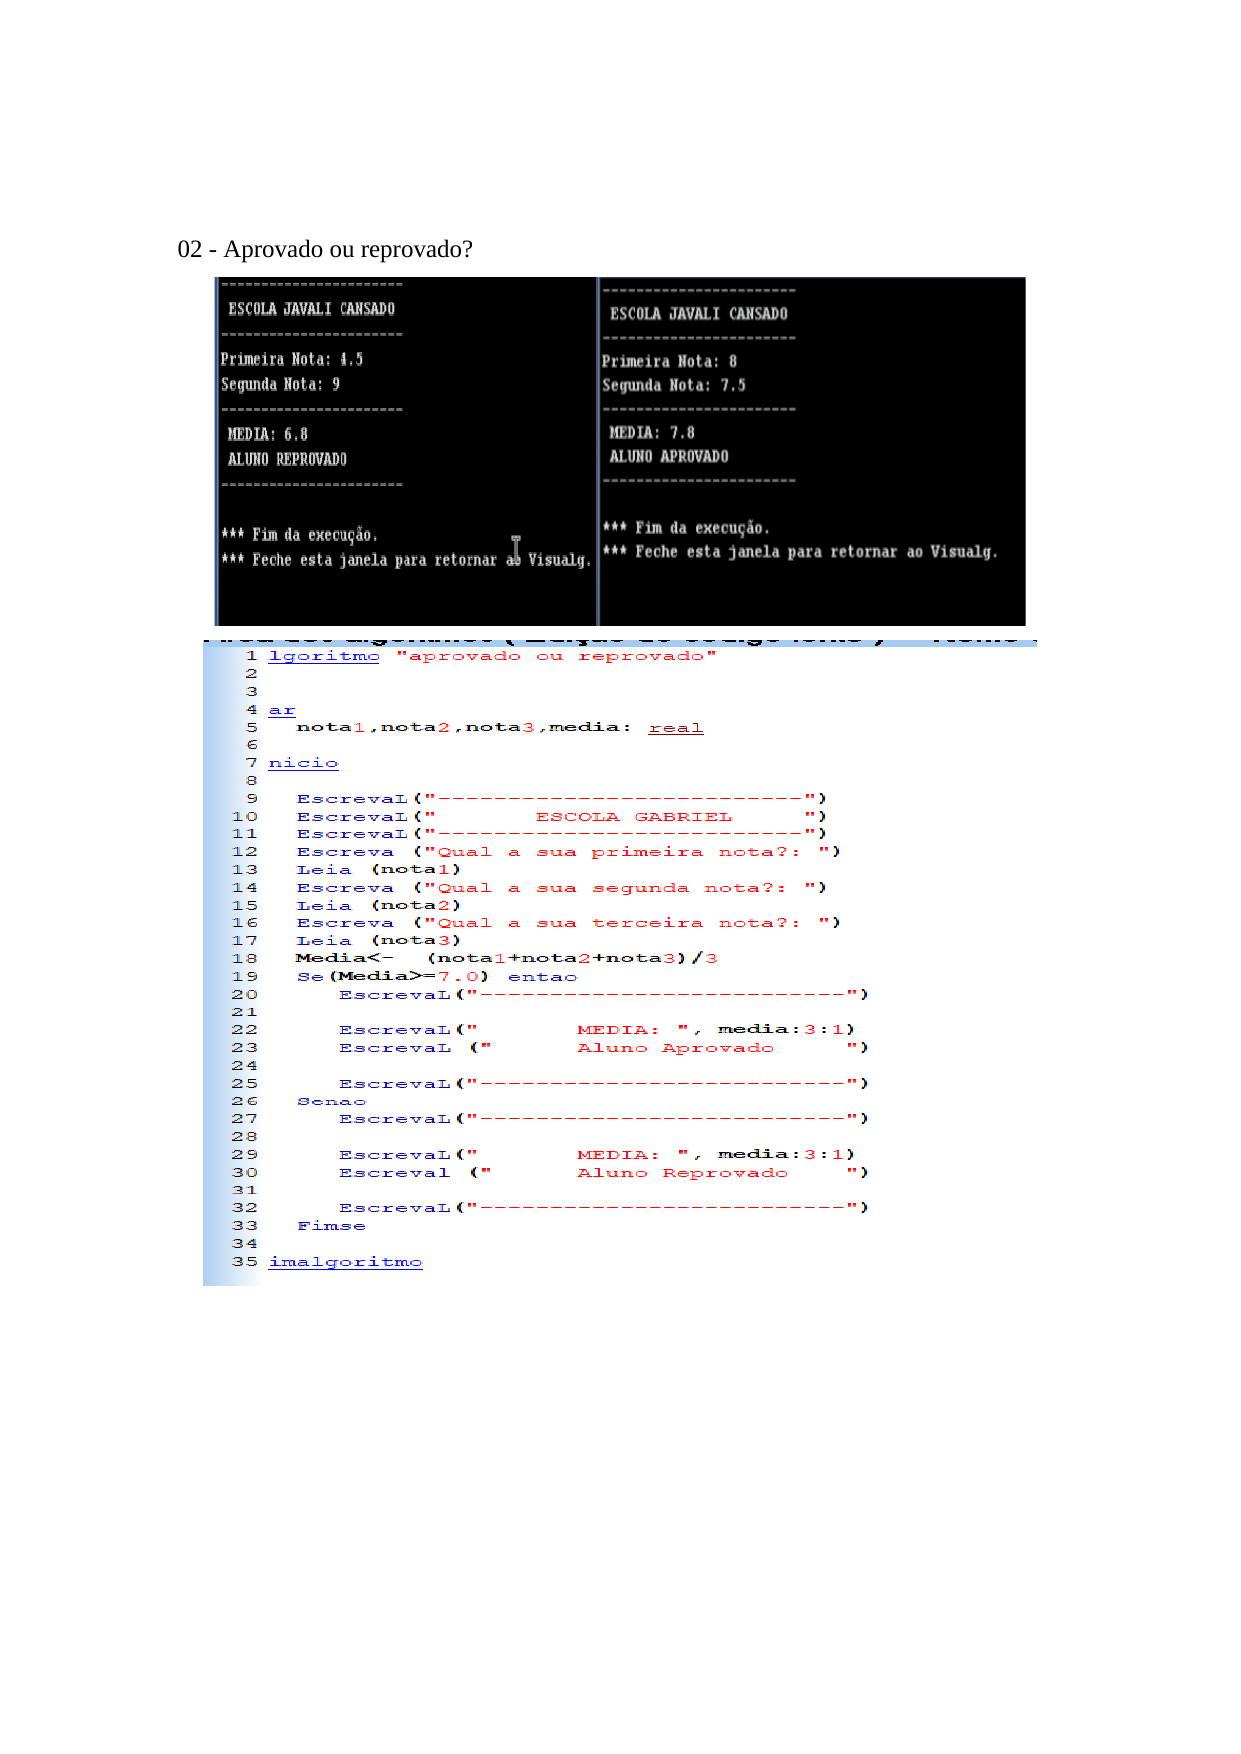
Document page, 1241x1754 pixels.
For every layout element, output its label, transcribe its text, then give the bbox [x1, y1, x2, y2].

picture [203, 640, 1038, 1286]
picture [214, 277, 1026, 626]
text 02 - Aprovado ou reprovado? [177, 234, 1063, 263]
